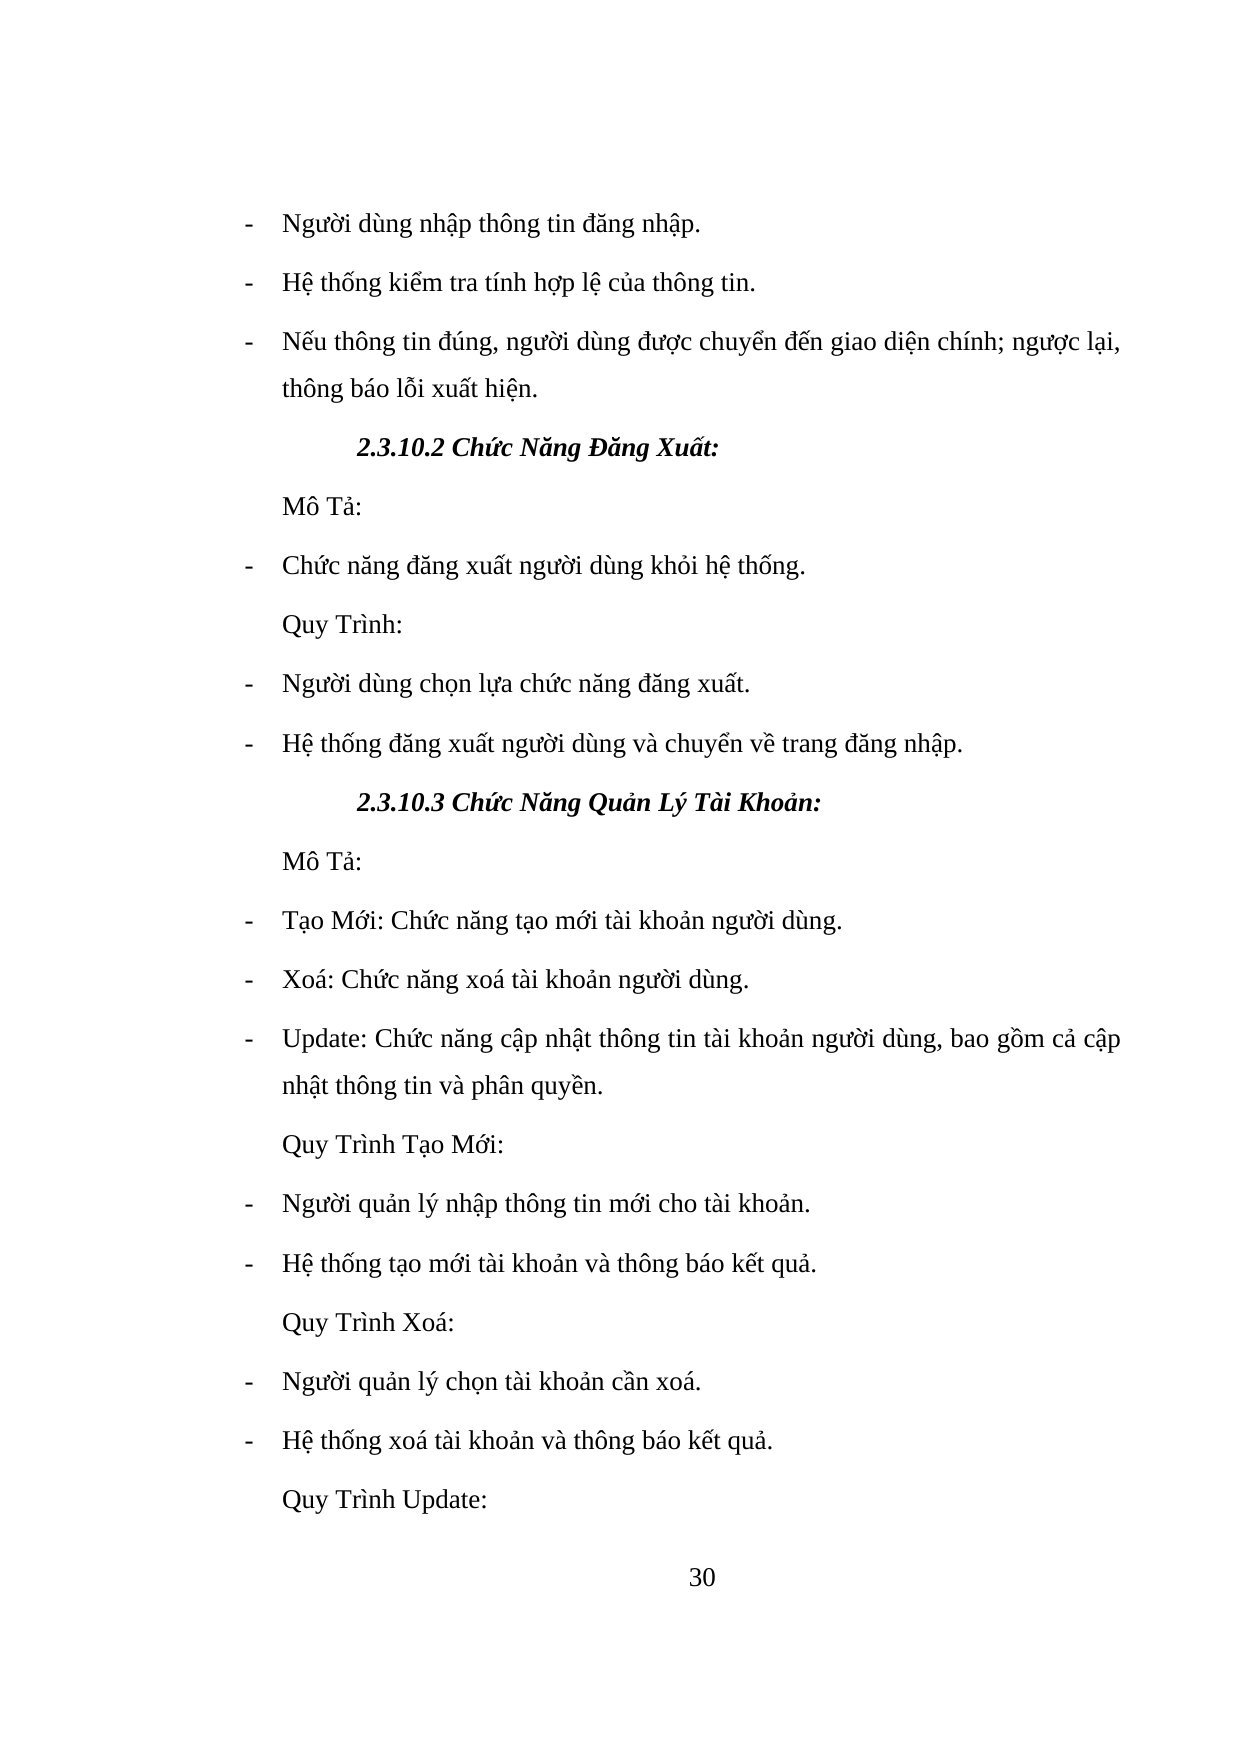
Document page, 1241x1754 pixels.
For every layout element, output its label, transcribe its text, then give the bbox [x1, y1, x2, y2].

list Người quản lý nhập thông tin mới cho tài khoản. [244, 1188, 1122, 1219]
text Mô Tả: [207, 845, 1122, 876]
list Hệ thống kiểm tra tính hợp lệ của thông tin. [244, 266, 1122, 297]
list Người dùng nhập thông tin đăng nhập. [244, 207, 1122, 238]
list Hệ thống xoá tài khoản và thông báo kết quả. [244, 1424, 1122, 1455]
list Hệ thống đăng xuất người dùng và chuyển về trang đăng nhập. [244, 727, 1122, 758]
list Chức năng đăng xuất người dùng khỏi hệ thống. [244, 549, 1122, 580]
list Xoá: Chức năng xoá tài khoản người dùng. [244, 963, 1122, 994]
subtitle 2.3.10.3 Chức Năng Quản Lý Tài Khoản: [282, 786, 1122, 817]
text Quy Trình Tạo Mới: [207, 1128, 1122, 1159]
list Hệ thống tạo mới tài khoản và thông báo kết quả. [244, 1247, 1122, 1278]
text Quy Trình Update: [207, 1483, 1122, 1514]
list Người dùng chọn lựa chức năng đăng xuất. [244, 668, 1122, 699]
subtitle 2.3.10.2 Chức Năng Đăng Xuất: [282, 431, 1122, 462]
text Quy Trình Xoá: [207, 1306, 1122, 1337]
text Quy Trình: [207, 608, 1122, 639]
list Tạo Mới: Chức năng tạo mới tài khoản người dùng. [244, 904, 1122, 935]
list Update: Chức năng cập nhật thông tin tài khoản người dùng, bao gồm cả cập nhật thông tin và phân quyền. [244, 1023, 1122, 1100]
text Mô Tả: [207, 490, 1122, 521]
list Nếu thông tin đúng, người dùng được chuyển đến giao diện chính; ngược lại, thông báo lỗi xuất hiện. [244, 325, 1122, 403]
list Người quản lý chọn tài khoản cần xoá. [244, 1365, 1122, 1396]
